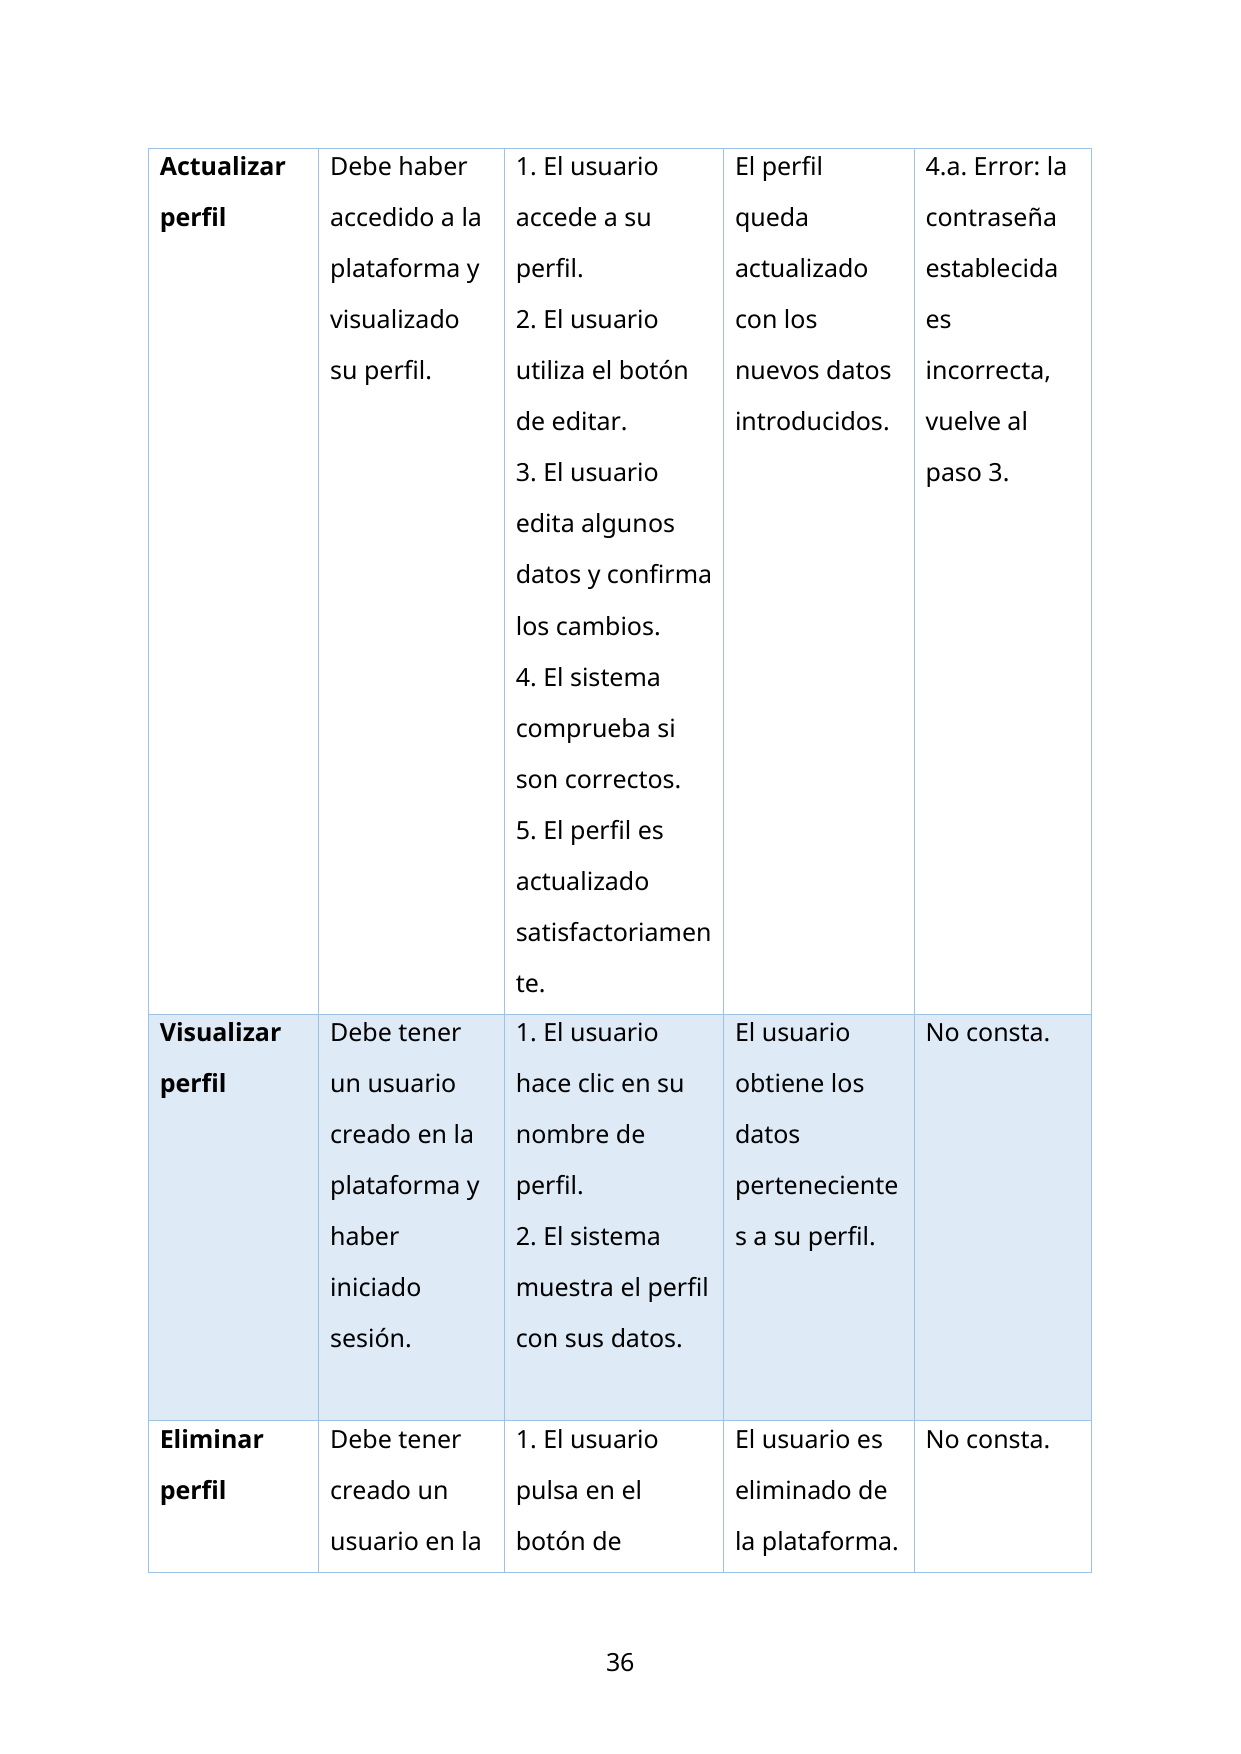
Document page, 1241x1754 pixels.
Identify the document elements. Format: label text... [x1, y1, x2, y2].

table_cell Actualizar perfil [149, 149, 318, 1014]
table_cell Eliminar perfil [149, 1421, 318, 1572]
table_cell 4.a. Error: la contraseña establecida es incorrecta, vuelve al paso 3. [915, 149, 1091, 1014]
table_cell Debe tener un usuario creado en la plataforma y haber iniciado sesión. [319, 1015, 504, 1420]
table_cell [724, 1421, 914, 1572]
table_cell No consta. [915, 1015, 1091, 1420]
table_cell El usuario obtiene los datos pertenecientes a su perfil. [724, 1015, 914, 1420]
table_cell No consta. [915, 1421, 1091, 1572]
table_cell Visualizar perfil [149, 1015, 318, 1420]
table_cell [319, 1421, 504, 1572]
table_cell 1. El usuario hace clic en su nombre de perfil. 2. El sistema muestra el perfil con sus datos. [505, 1015, 723, 1420]
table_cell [505, 1421, 723, 1572]
table_cell Debe haber accedido a la plataforma y visualizado su perfil. [319, 149, 504, 1014]
table_cell El perfil queda actualizado con los nuevos datos introducidos. [724, 149, 914, 1014]
table_cell 1. El usuario accede a su perfil. 2. El usuario utiliza el botón de editar. 3. El usuario edita algunos datos y confirma los cambios. 4. El sistema comprueba si son correctos. 5. El perfil es actualizado satisfactoriamente. [505, 149, 723, 1014]
